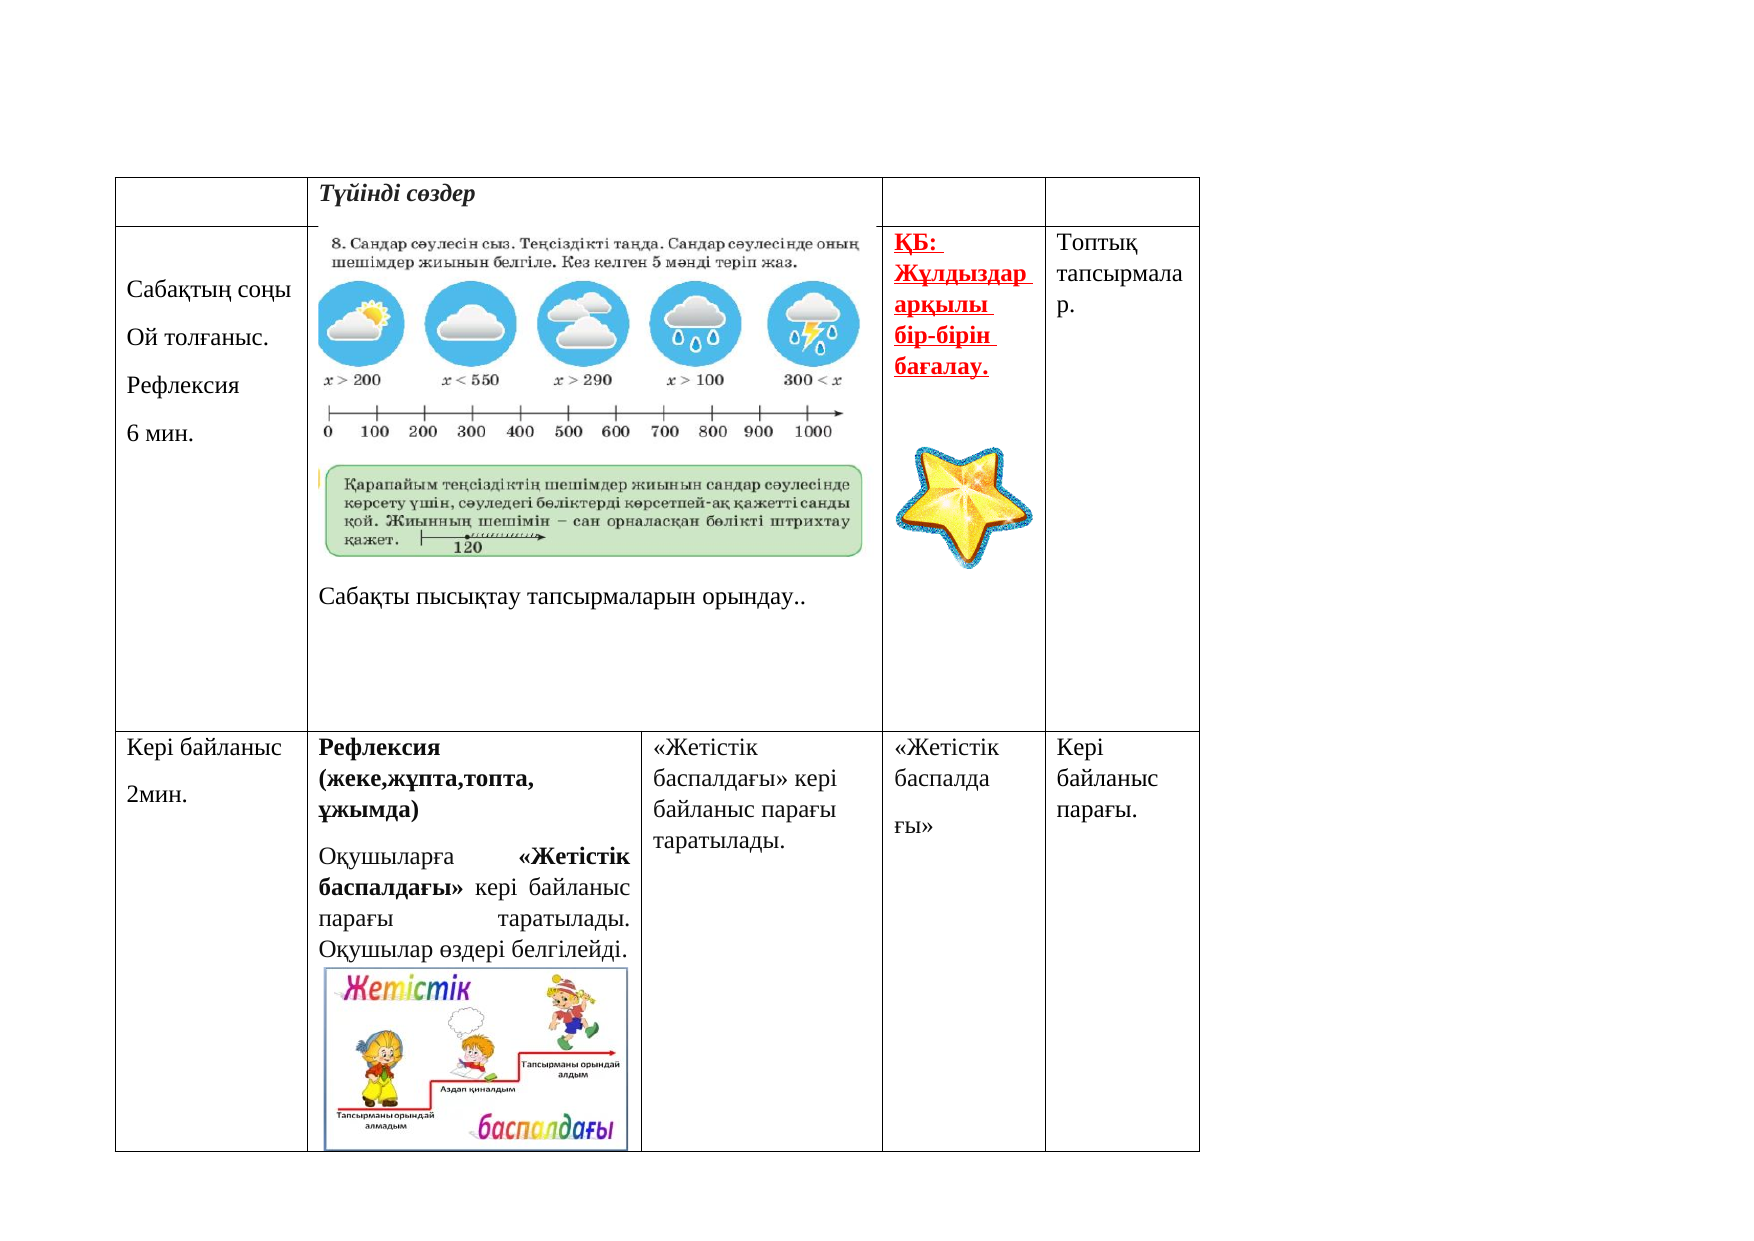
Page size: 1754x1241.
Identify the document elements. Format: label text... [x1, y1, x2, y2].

picture [318, 226, 877, 563]
table_cell Сабақты пысықтау тапсырмаларын орындау.. [308, 227, 882, 731]
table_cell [116, 178, 307, 226]
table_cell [1046, 178, 1199, 226]
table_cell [308, 732, 641, 1151]
table_cell ҚБ: Жұлдыздар арқылы бір-бірін бағалау. [883, 227, 1045, 731]
picture [895, 446, 1033, 569]
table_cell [883, 732, 1045, 1151]
picture [323, 967, 629, 1151]
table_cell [883, 178, 1045, 226]
table_cell Кері байланыс 2мин. [116, 732, 307, 1151]
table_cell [642, 732, 882, 1151]
table_cell Топтық тапсырмалар. [1046, 227, 1199, 731]
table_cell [308, 178, 882, 226]
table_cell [1046, 732, 1199, 1151]
table_cell Сабақтың соңы Ой толғаныс. Рефлексия 6 мин. [116, 227, 307, 731]
